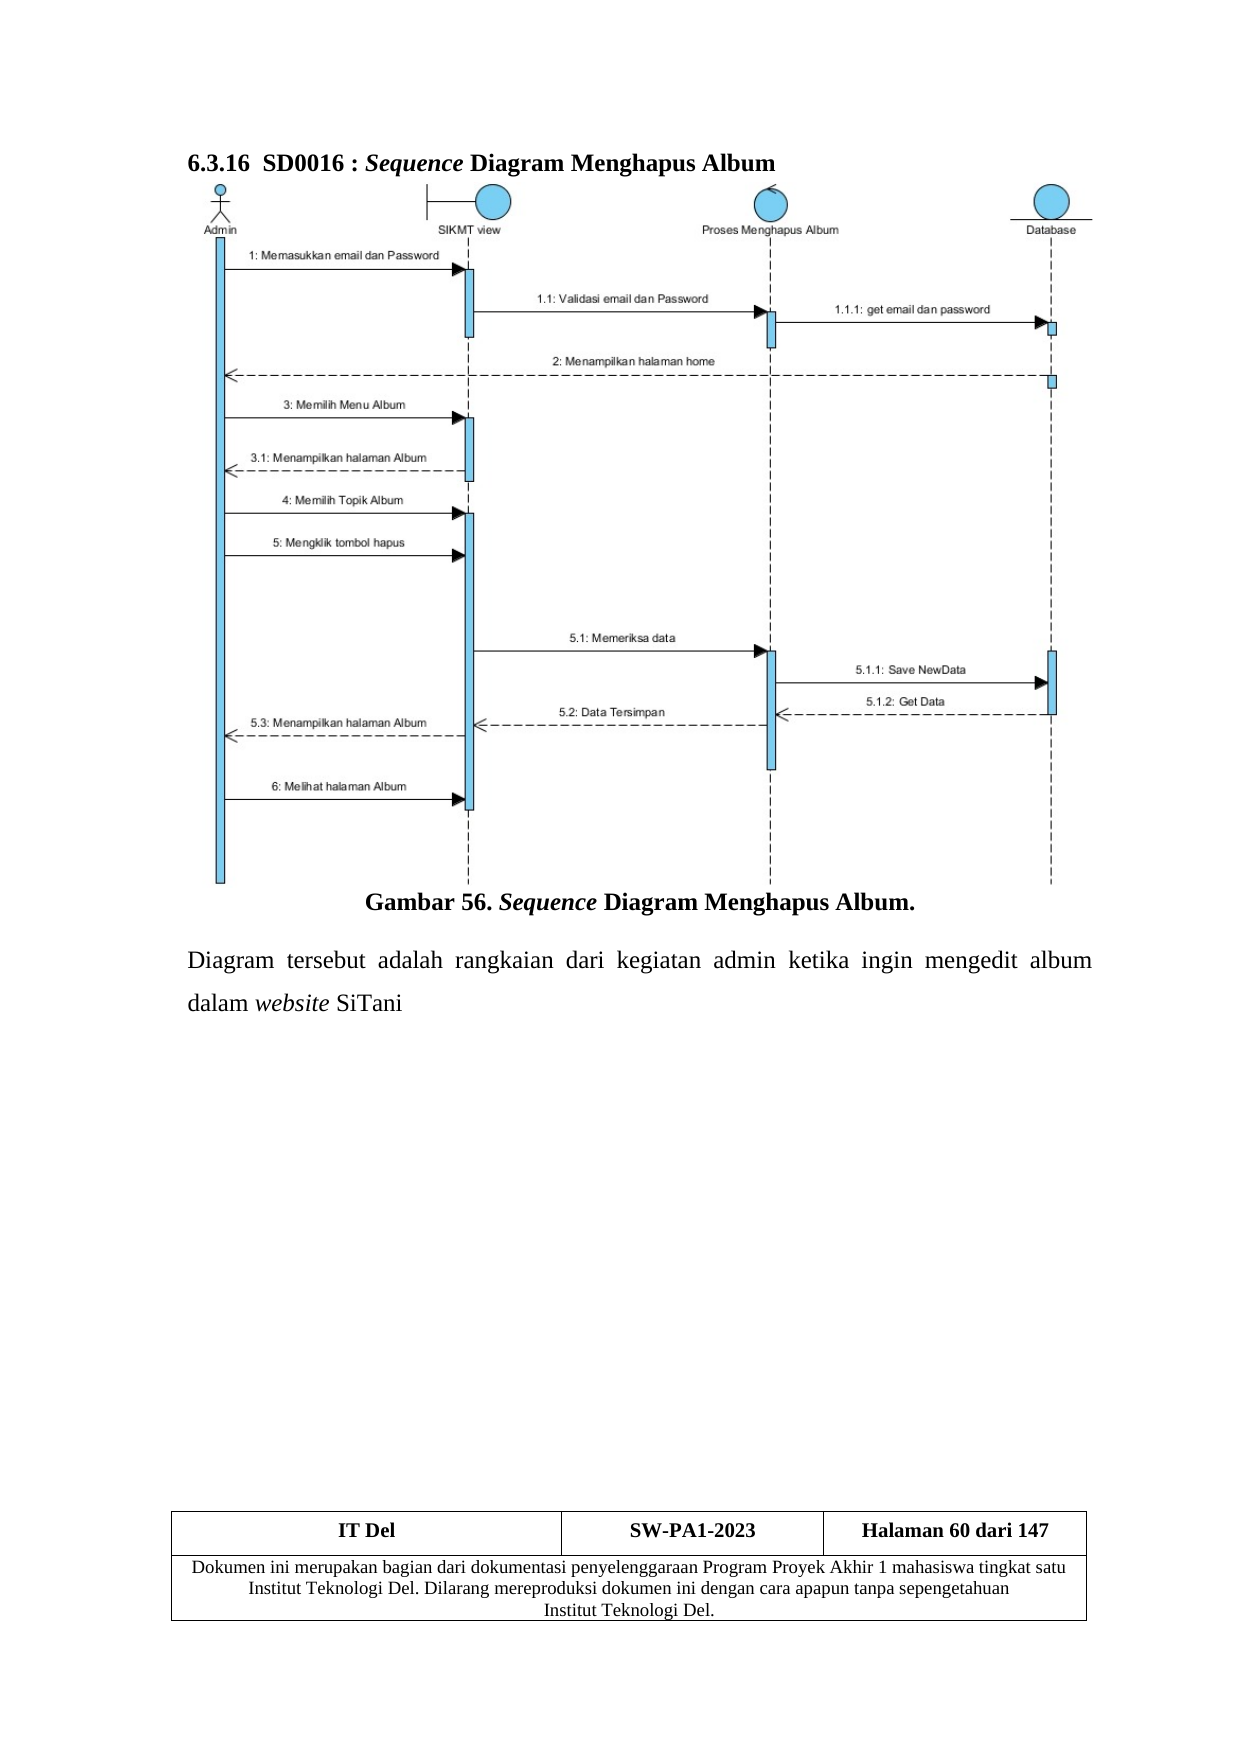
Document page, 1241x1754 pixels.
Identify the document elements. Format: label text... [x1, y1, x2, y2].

picture [187, 182, 1093, 888]
subtitle SD0016 : Sequence Diagram Menghapus Album [187, 148, 1092, 176]
text Diagram tersebut adalah rangkaian dari kegiatan admin ketika ingin mengedit album dalam website SiTani [187, 945, 1092, 1017]
text Gambar 56. Sequence Diagram Menghapus Album. [187, 888, 1092, 916]
